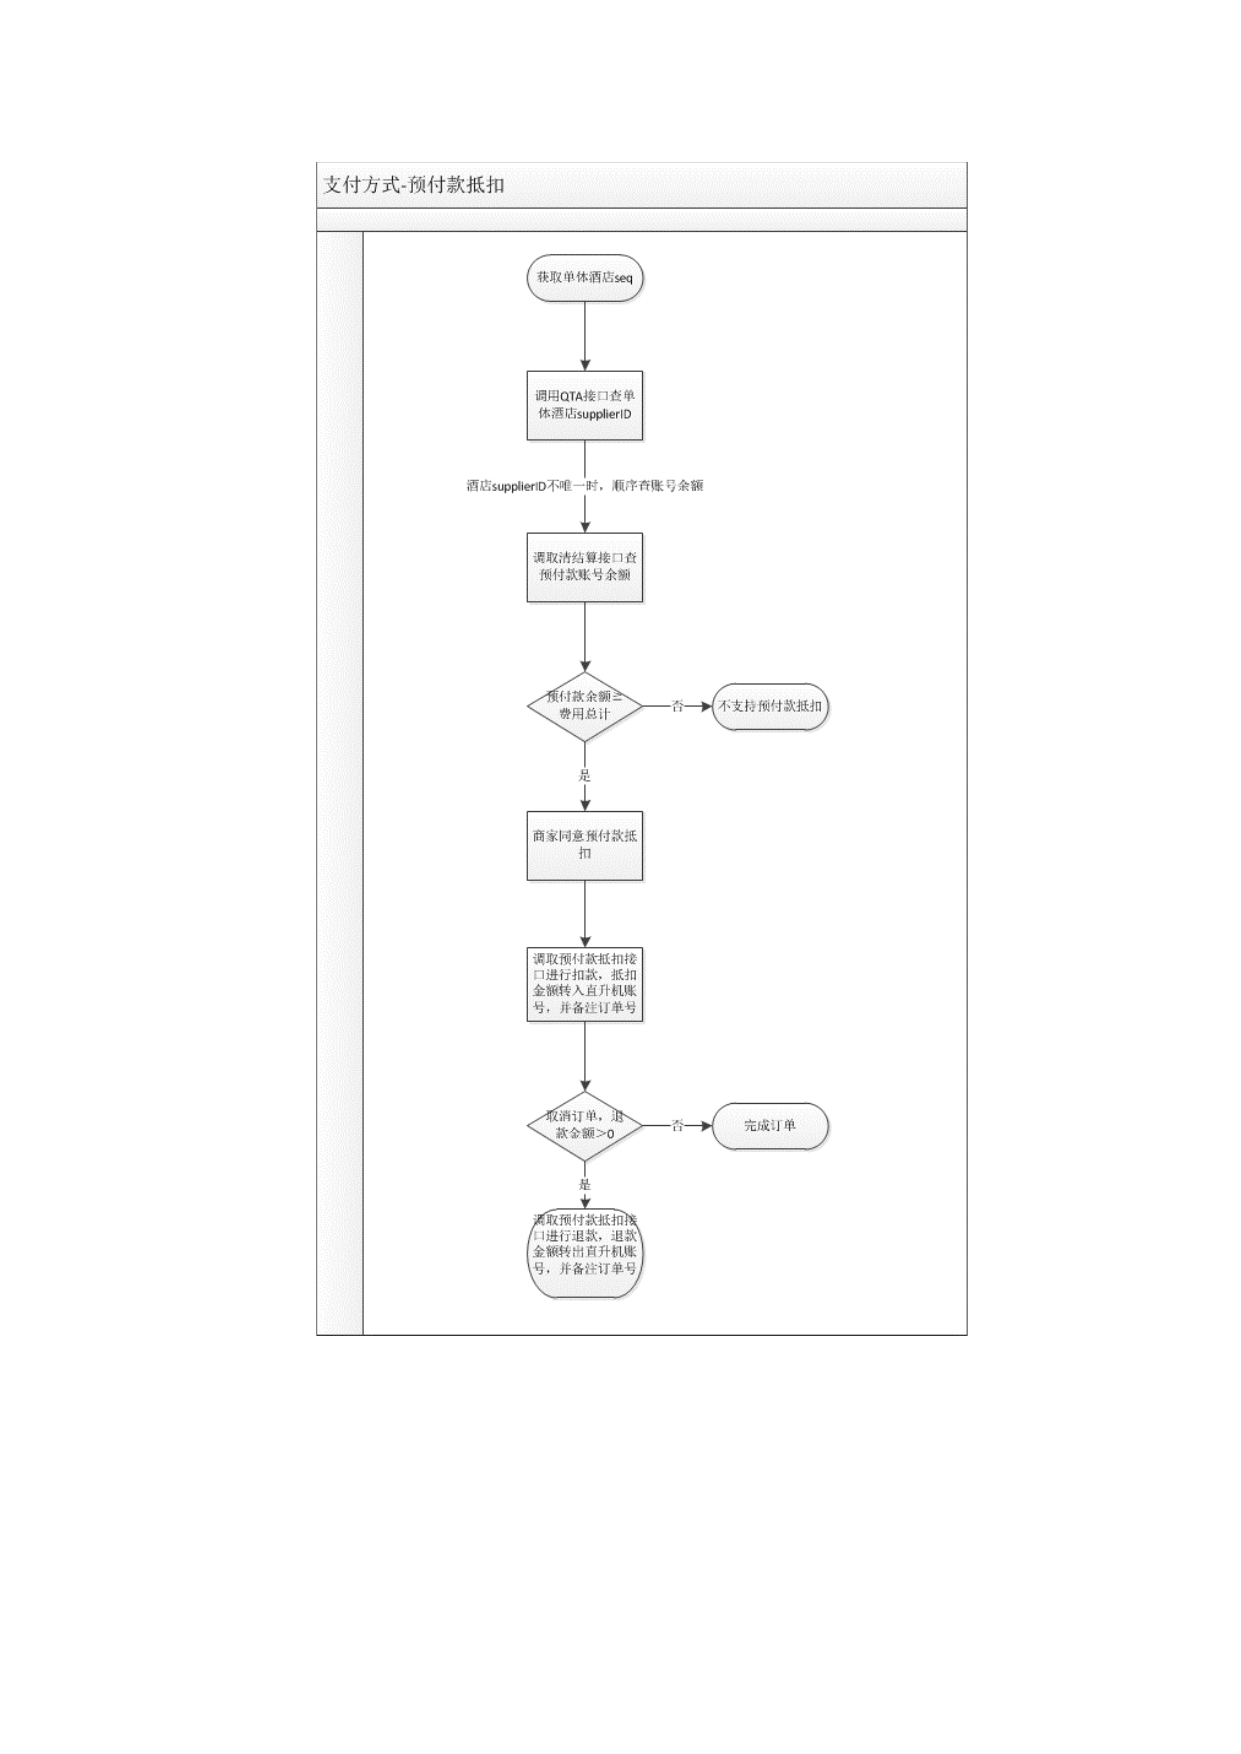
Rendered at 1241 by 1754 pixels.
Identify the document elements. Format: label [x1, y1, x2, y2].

picture [316, 162, 968, 1336]
